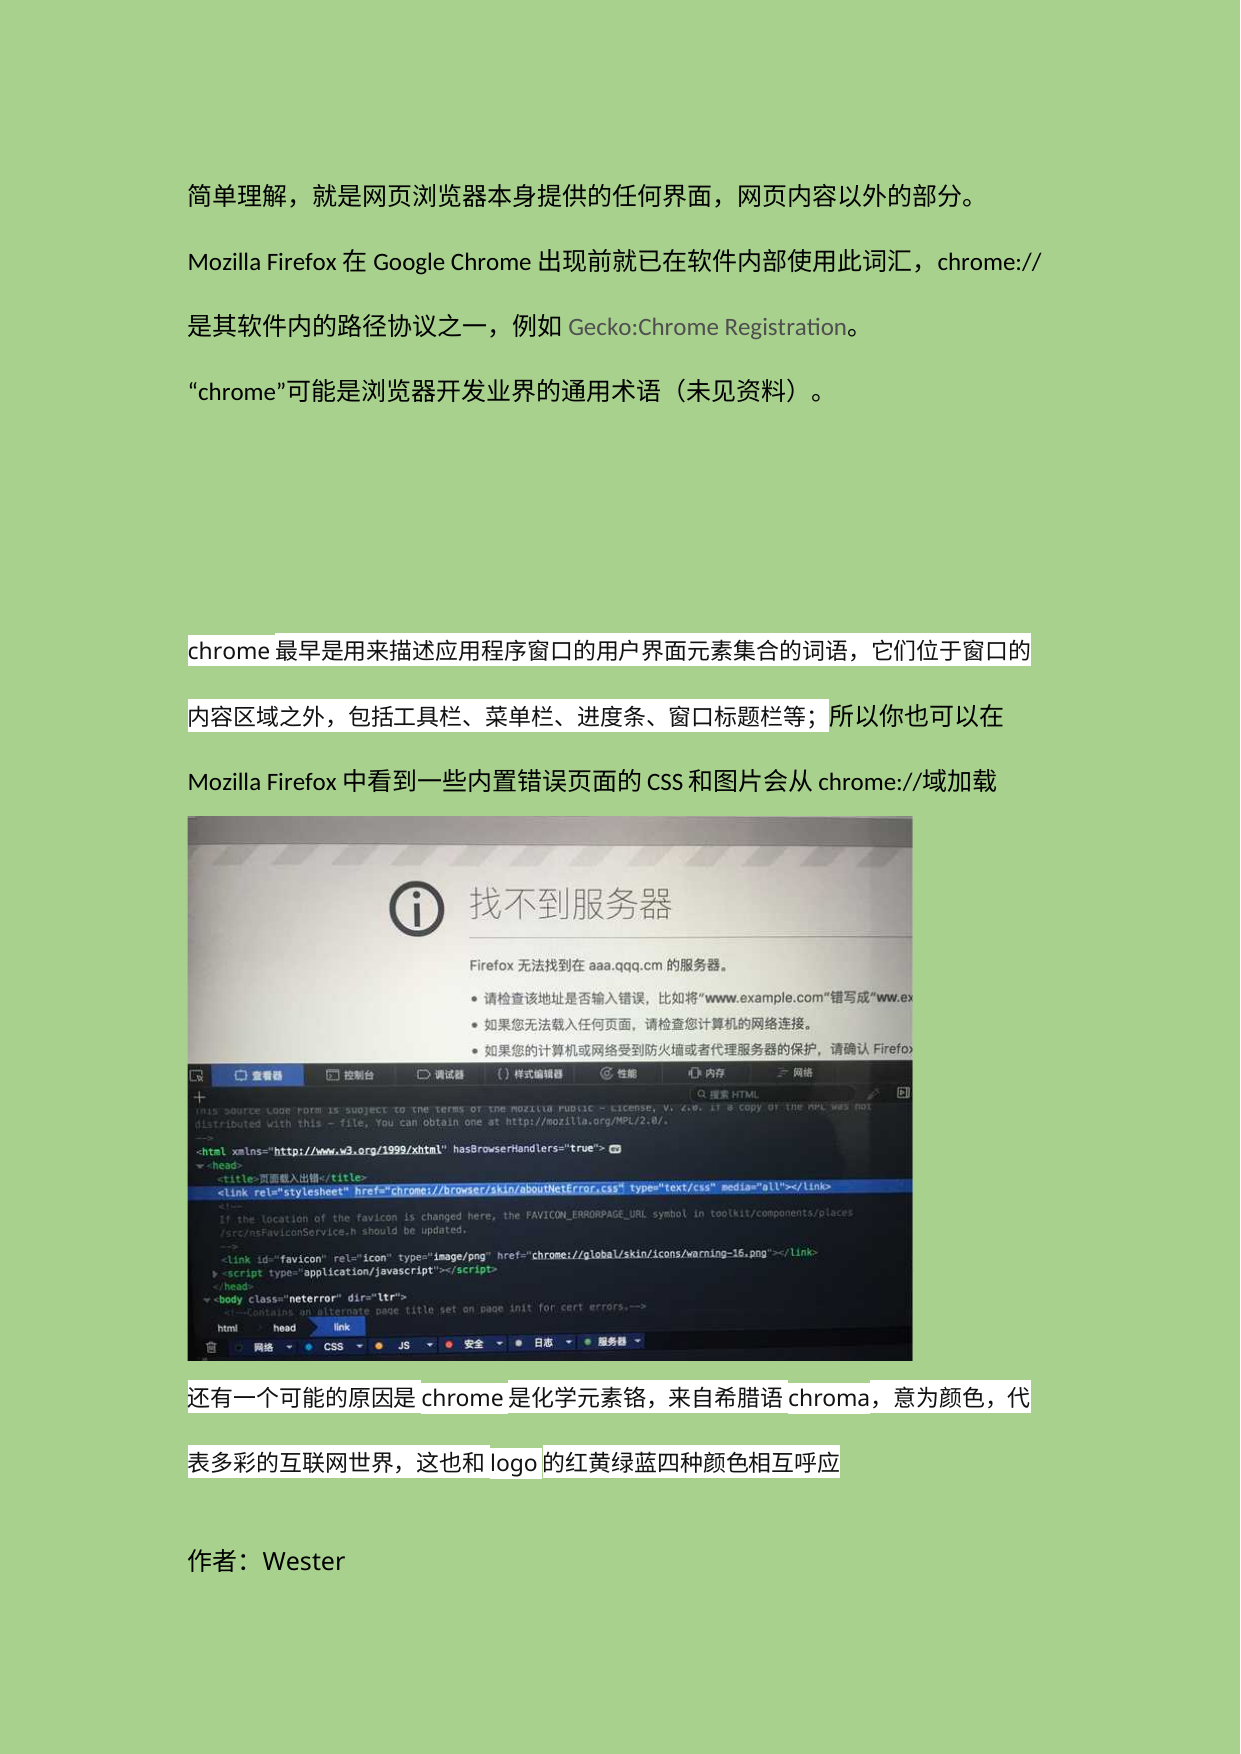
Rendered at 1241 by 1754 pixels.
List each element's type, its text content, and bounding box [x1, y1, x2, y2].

text 还有一个可能的原因是chrome是化学元素铬，来自希腊语chroma，意为颜色，代表多彩的互联网世界，这也和logo的红黄绿蓝四种颜色相互呼应 [187, 1364, 1053, 1494]
text 简单理解，就是网页浏览器本身提供的任何界面，网页内容以外的部分。Mozilla Firefox 在 Google Chrome 出现前就已在软件内部使用此词汇，chrome:// 是其软件内的路径协议之一，例如 Gecko:Chrome Registration。 [187, 162, 1053, 357]
text chrome最早是用来描述应用程序窗口的用户界面元素集合的词语，它们位于窗口的内容区域之外，包括工具栏、菜单栏、进度条、窗口标题栏等；所以你也可以在Mozilla Firefox中看到一些内置错误页面的CSS和图片会从chrome://域加载 [187, 617, 1053, 812]
text “chrome”可能是浏览器开发业界的通用术语（未见资料）。 [187, 357, 1053, 422]
text 作者：Wester [187, 1527, 1053, 1592]
picture [187, 816, 913, 1361]
